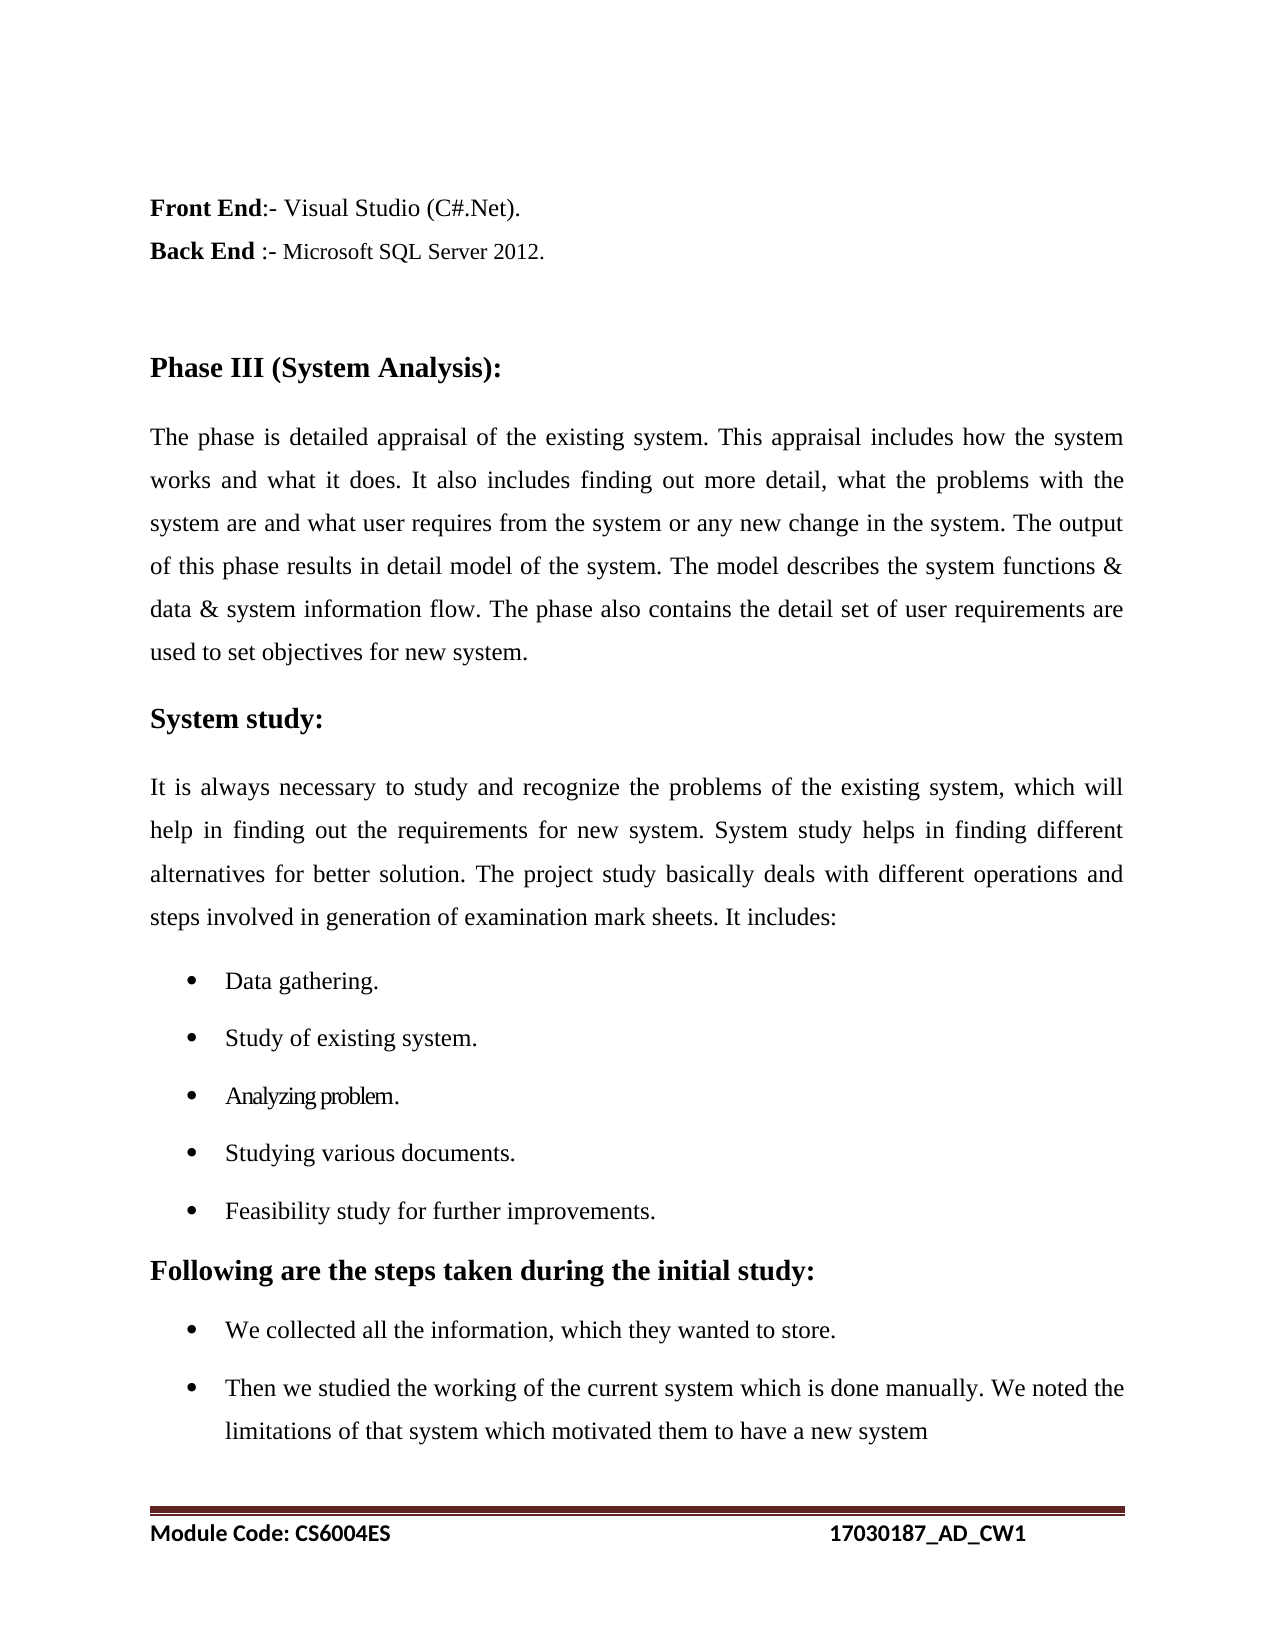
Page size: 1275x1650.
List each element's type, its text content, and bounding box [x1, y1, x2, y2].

list Study of existing system. [187, 1023, 1125, 1052]
text Front End:- Visual Studio (C#.Net). [150, 193, 1125, 222]
list Then we studied the working of the current system which is done manually. We noted the limitations of that system which motivated them to have a new system [187, 1373, 1125, 1445]
list We collected all the information, which they wanted to store. [187, 1316, 1125, 1344]
text Back End :- Microsoft SQL Server 2012. [150, 236, 1125, 265]
text The phase is detailed appraisal of the existing system. This appraisal includes how the system works and what it does. It also includes finding out more detail, what the problems with the system are and what user requires from the system or any new change in the system. The output of this phase results in detail model of the system. The model describes the system functions & data & system information flow. The phase also contains the detail set of user requirements are used to set objectives for new system. [150, 422, 1125, 666]
list Feasibility study for further improvements. [187, 1196, 1125, 1224]
text System study: [150, 701, 1125, 735]
list Analyzing problem. [187, 1081, 1125, 1109]
text Phase III (System Analysis): [150, 351, 1125, 384]
list Data gathering. [187, 966, 1125, 994]
text Following are the steps taken during the initial study: [150, 1253, 1125, 1287]
text It is always necessary to study and recognize the problems of the existing system, which will help in finding out the requirements for new system. System study helps in finding different alternatives for better solution. The project study basically deals with different operations and steps involved in generation of examination mark sheets. It includes: [150, 772, 1125, 931]
list Studying various documents. [187, 1138, 1125, 1167]
